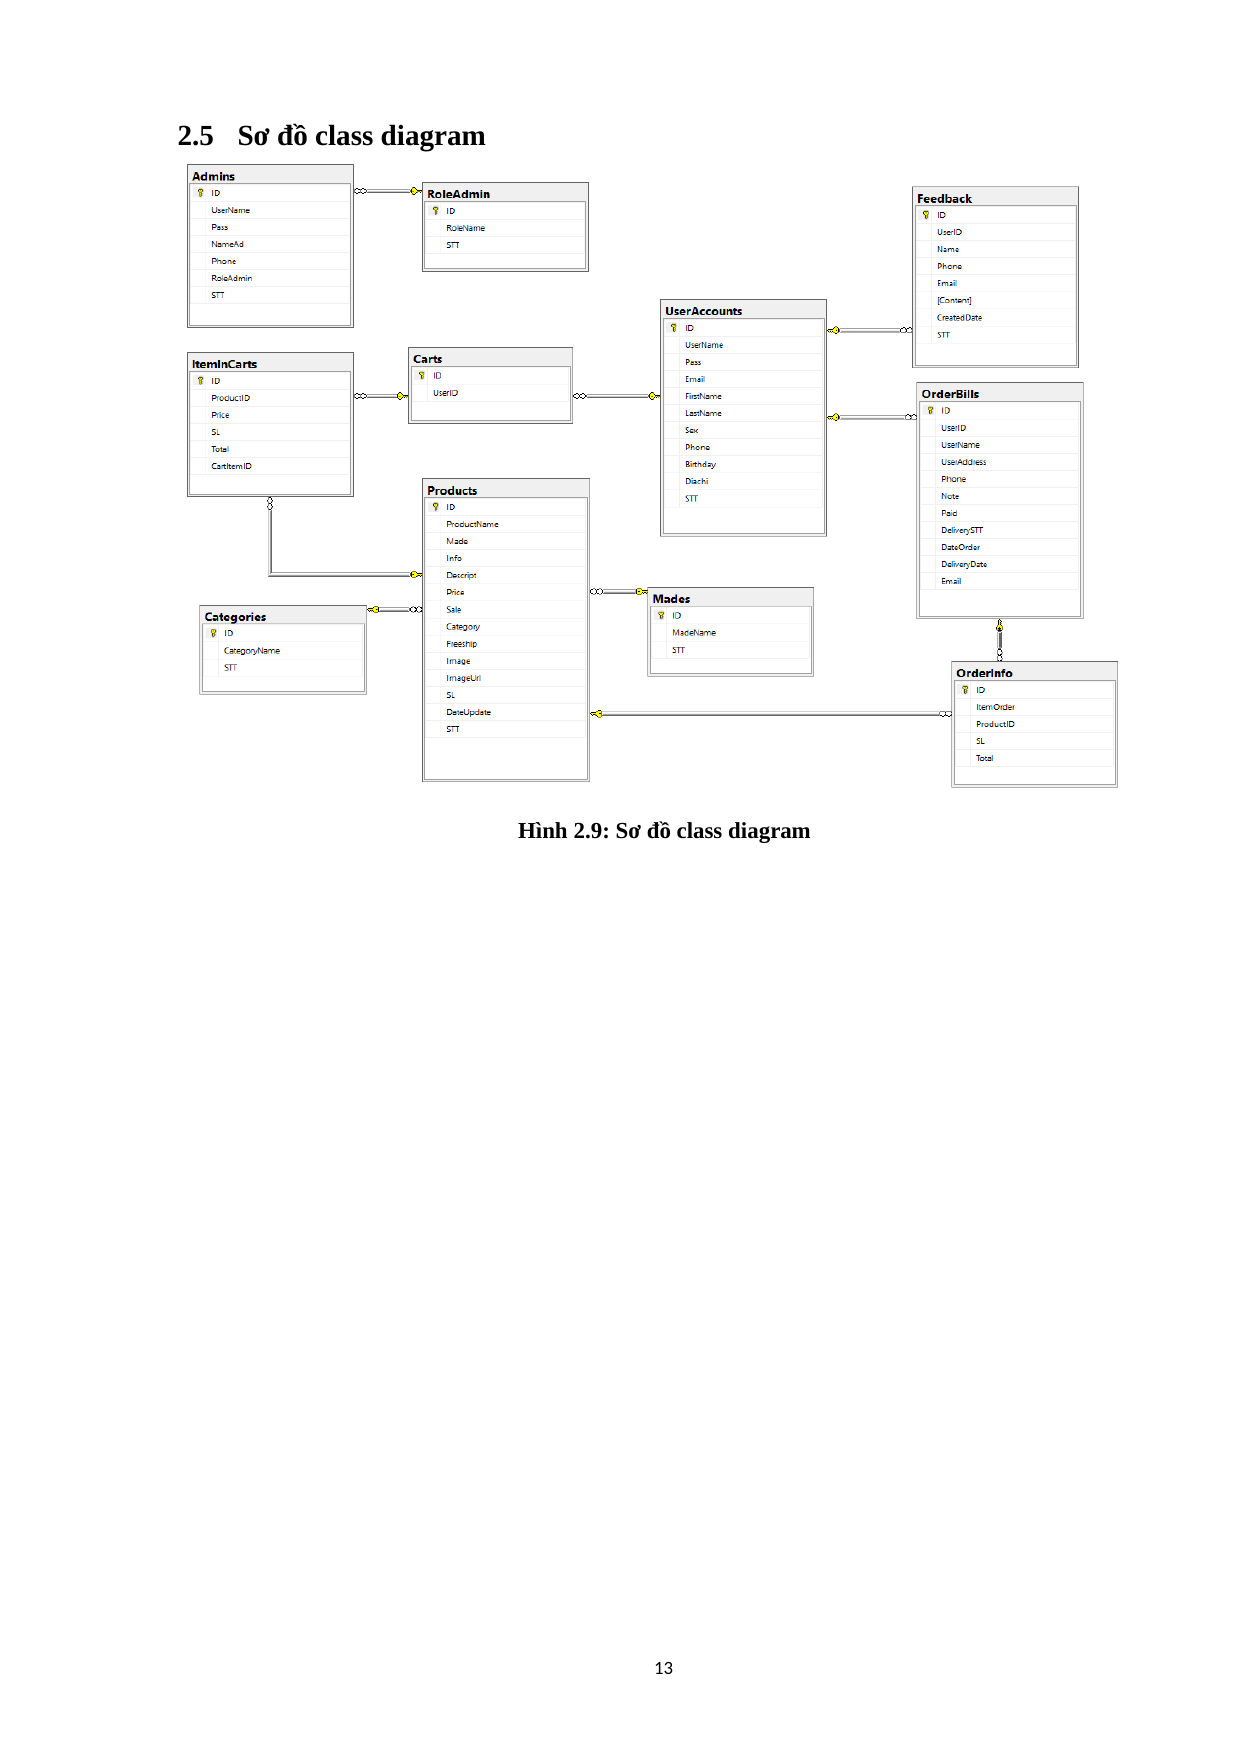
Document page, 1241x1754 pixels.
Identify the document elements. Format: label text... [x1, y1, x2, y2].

picture [177, 152, 1152, 805]
subtitle Sơ đồ class diagram [177, 118, 1152, 152]
